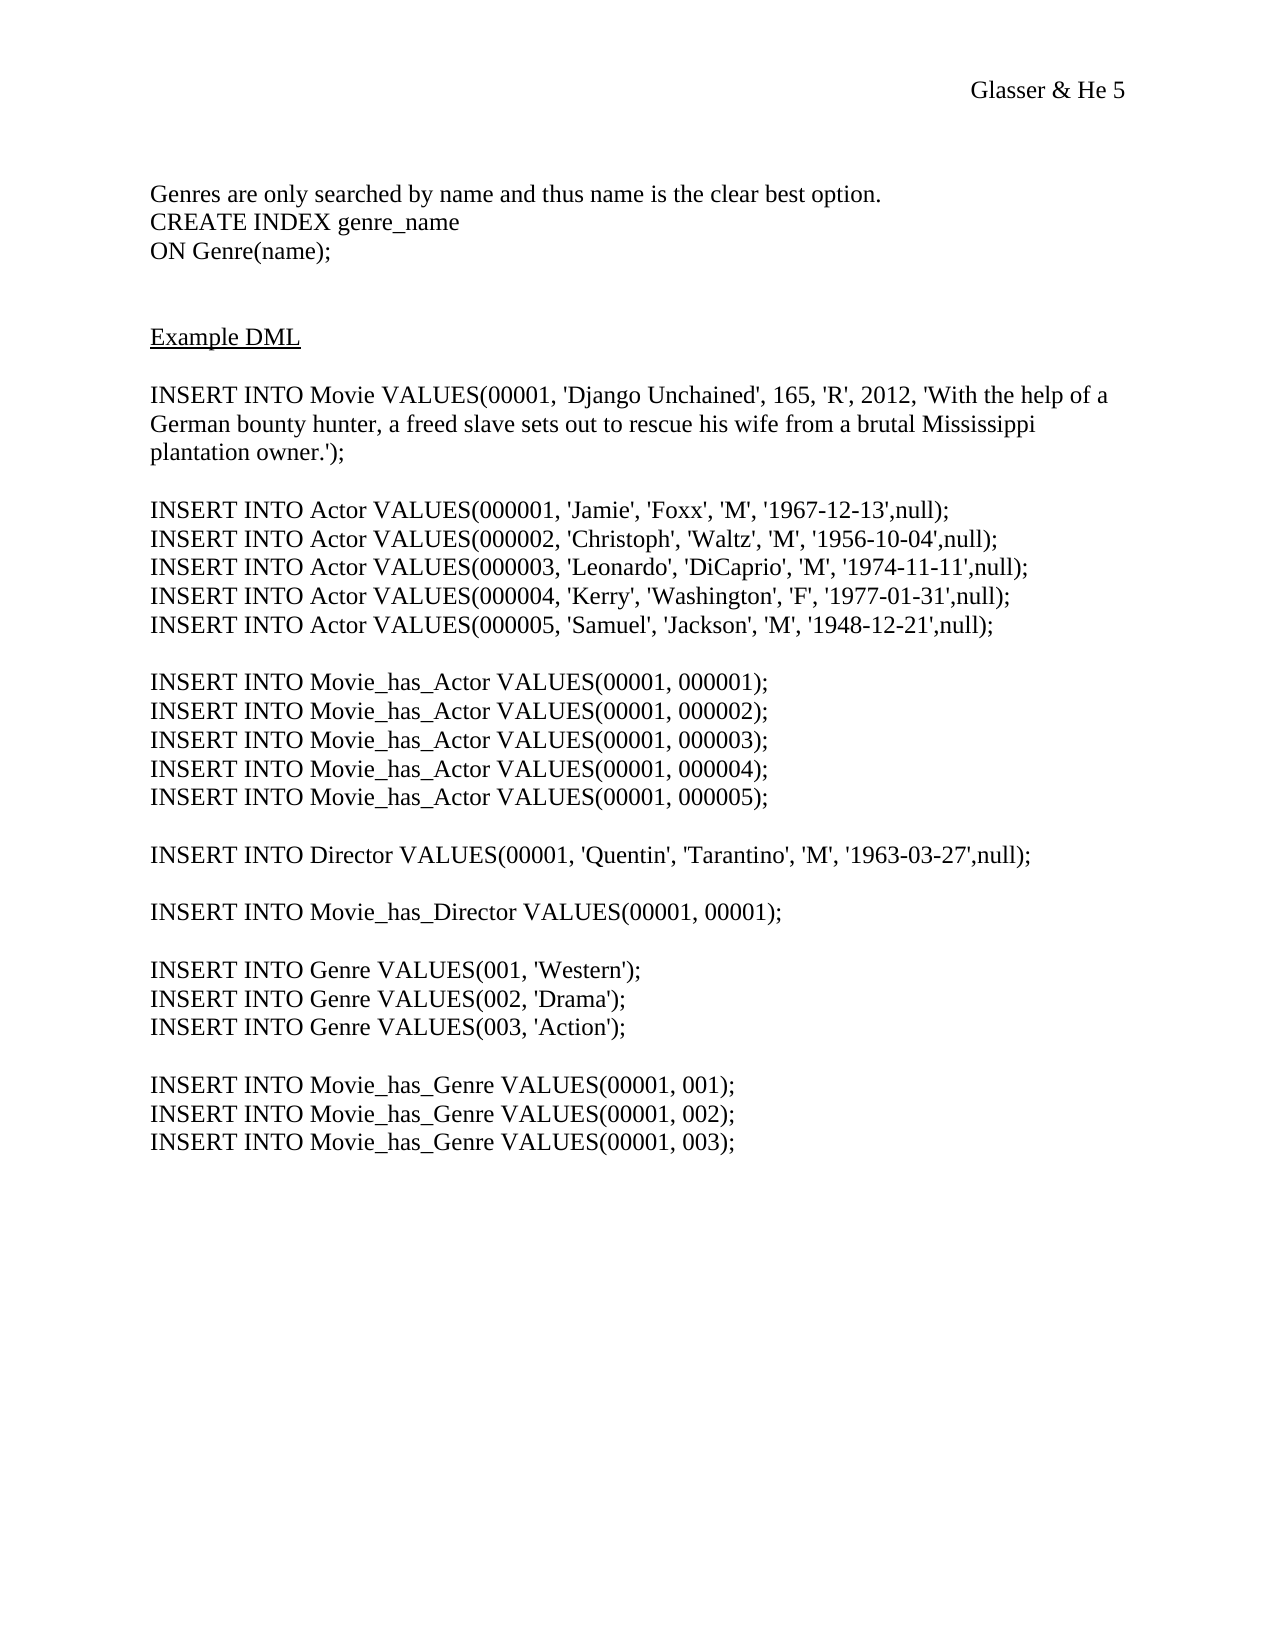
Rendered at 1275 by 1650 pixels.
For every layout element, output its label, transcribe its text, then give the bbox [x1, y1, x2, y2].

text INSERT INTO Movie VALUES(00001, 'Django Unchained', 165, 'R', 2012, 'With the help of a German bounty hunter, a freed slave sets out to rescue his wife from a brutal Mississippi plantation owner.'); [150, 380, 1125, 466]
text INSERT INTO Genre VALUES(001, 'Western'); [150, 955, 1125, 984]
text INSERT INTO Actor VALUES(000005, 'Samuel', 'Jackson', 'M', '1948-12-21',null); [150, 610, 1125, 639]
text INSERT INTO Movie_has_Actor VALUES(00001, 000004); [150, 754, 1125, 782]
text INSERT INTO Genre VALUES(003, 'Action'); [150, 1012, 1125, 1041]
text INSERT INTO Actor VALUES(000001, 'Jamie', 'Foxx', 'M', '1967-12-13',null); [150, 495, 1125, 524]
text INSERT INTO Actor VALUES(000003, 'Leonardo', 'DiCaprio', 'M', '1974-11-11',null); [150, 552, 1125, 581]
text INSERT INTO Movie_has_Genre VALUES(00001, 002); [150, 1099, 1125, 1127]
text INSERT INTO Movie_has_Actor VALUES(00001, 000001); [150, 667, 1125, 696]
text INSERT INTO Movie_has_Genre VALUES(00001, 003); [150, 1127, 1125, 1156]
text INSERT INTO Director VALUES(00001, 'Quentin', 'Tarantino', 'M', '1963-03-27',null); [150, 840, 1125, 869]
text INSERT INTO Movie_has_Director VALUES(00001, 00001); [150, 897, 1125, 926]
text INSERT INTO Genre VALUES(002, 'Drama'); [150, 984, 1125, 1012]
text INSERT INTO Actor VALUES(000004, 'Kerry', 'Washington', 'F', '1977-01-31',null); [150, 581, 1125, 610]
text INSERT INTO Movie_has_Actor VALUES(00001, 000003); [150, 725, 1125, 754]
text Example DML [150, 322, 1125, 351]
text ON Genre(name); [150, 236, 1125, 265]
text CREATE INDEX genre_name [150, 207, 1125, 236]
text INSERT INTO Movie_has_Actor VALUES(00001, 000002); [150, 696, 1125, 725]
text INSERT INTO Actor VALUES(000002, 'Christoph', 'Waltz', 'M', '1956-10-04',null); [150, 524, 1125, 552]
text INSERT INTO Movie_has_Actor VALUES(00001, 000005); [150, 782, 1125, 811]
text Genres are only searched by name and thus name is the clear best option. [150, 179, 1125, 207]
text INSERT INTO Movie_has_Genre VALUES(00001, 001); [150, 1070, 1125, 1099]
